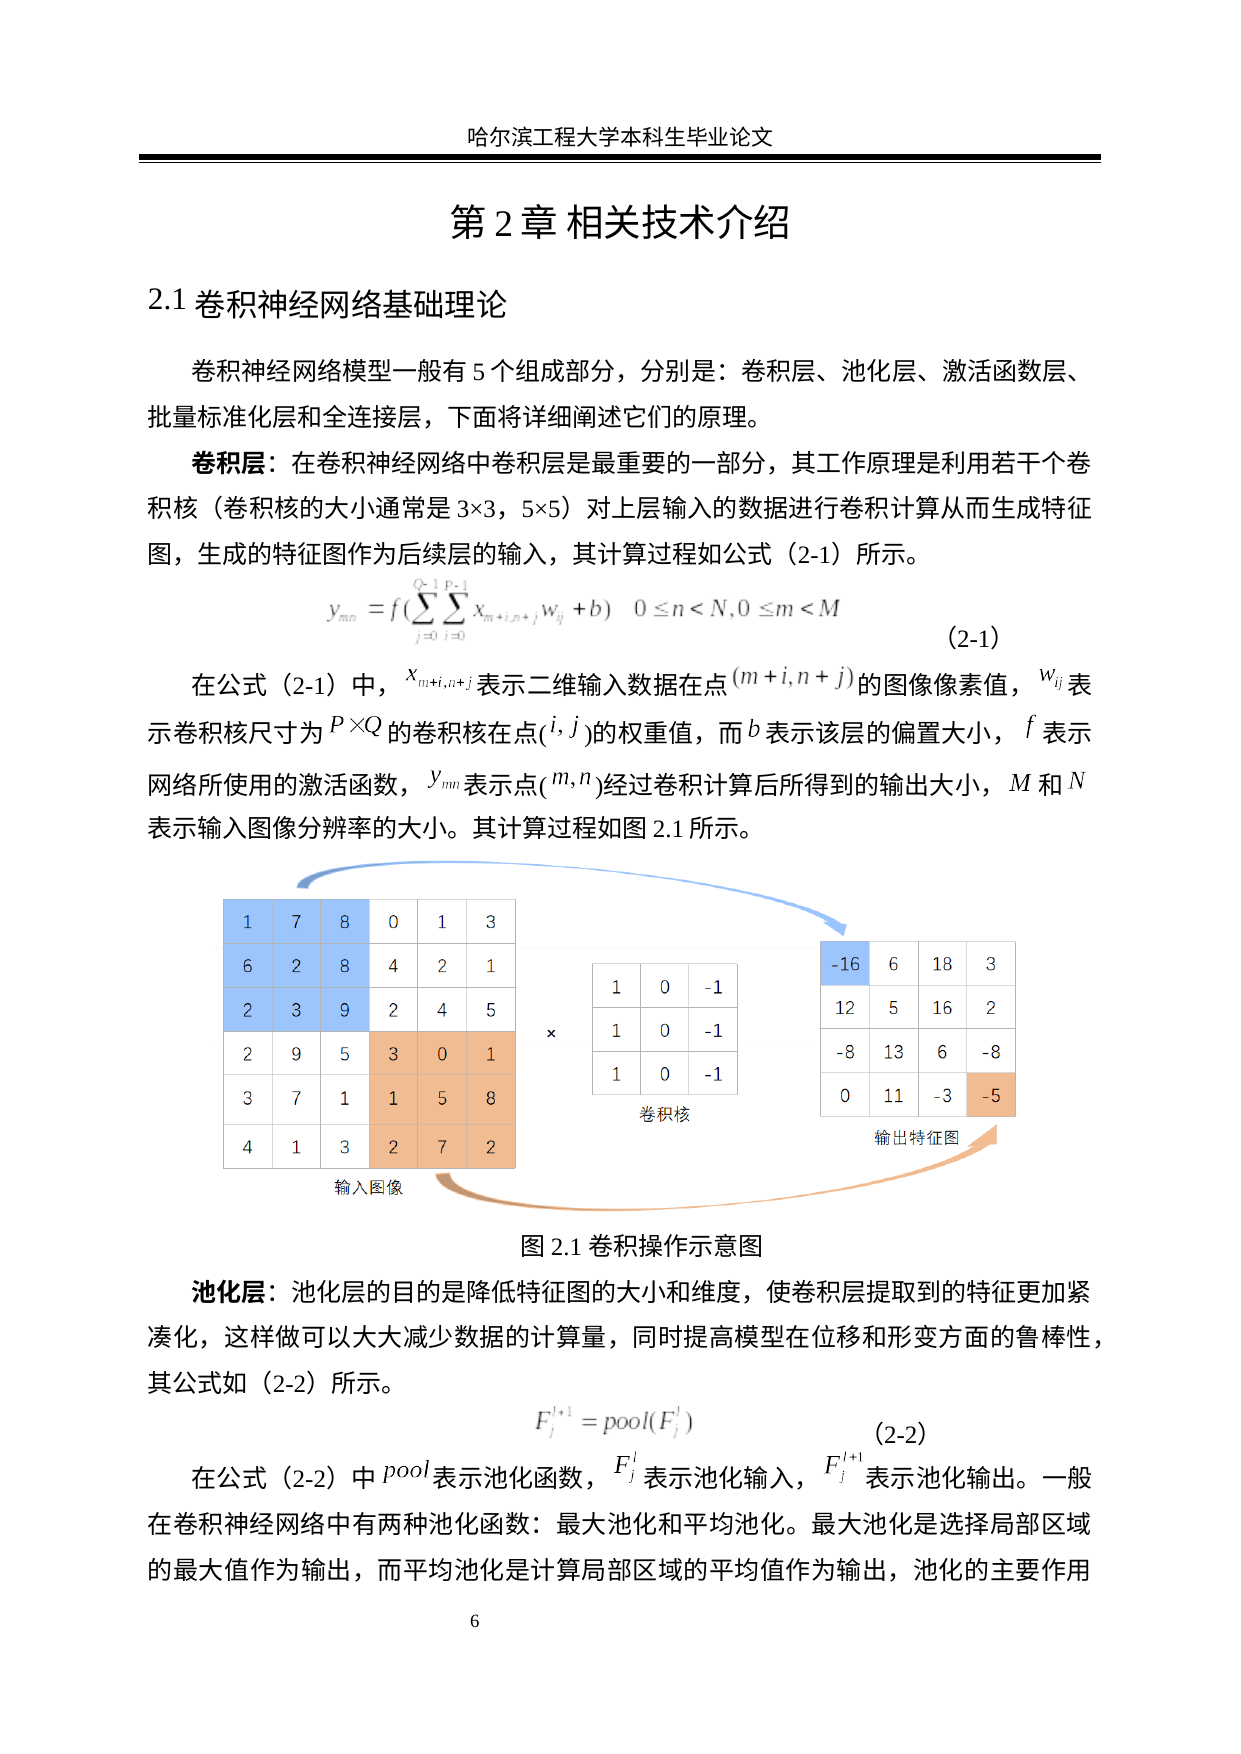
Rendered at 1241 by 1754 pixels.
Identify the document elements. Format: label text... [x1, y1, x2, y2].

text 卷积层：在卷积神经网络中卷积层是最重要的一部分，其工作原理是利用若干个卷积核（卷积核的大小通常是3×3，5×5）对上层输入的数据进行卷积计算从而生成特征图，生成的特征图作为后续层的输入，其计算过程如公式（2-1）所示。 [148, 435, 1093, 573]
text 图2.1 卷积操作示意图 [148, 1218, 1093, 1264]
text （2-2） [148, 1402, 1093, 1451]
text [148, 1451, 1093, 1588]
text 在公式（2-1）中，表示二维输入数据在点的图像像素值，表示卷积核尺寸为的卷积核在点()的权重值，而表示该层的偏置大小，表示网络所使用的激活函数，表示点()经过卷积计算后所得到的输出大小，和表示输入图像分辨率的大小。其计算过程如图2.1所示。 [148, 655, 1093, 845]
text 池化层：池化层的目的是降低特征图的大小和维度，使卷积层提取到的特征更加紧凑化，这样做可以大大减少数据的计算量，同时提高模型在位移和形变方面的鲁棒性，其公式如（2-2）所示。 [148, 1264, 1093, 1402]
subtitle 2.1 卷积神经网络基础理论 [148, 281, 1093, 326]
picture [215, 852, 1026, 1219]
subtitle 第2章 相关技术介绍 [148, 200, 1093, 246]
text 卷积神经网络模型一般有5个组成部分，分别是：卷积层、池化层、激活函数层、批量标准化层和全连接层，下面将详细阐述它们的原理。 [148, 344, 1093, 435]
text （2-1） [148, 573, 1093, 655]
